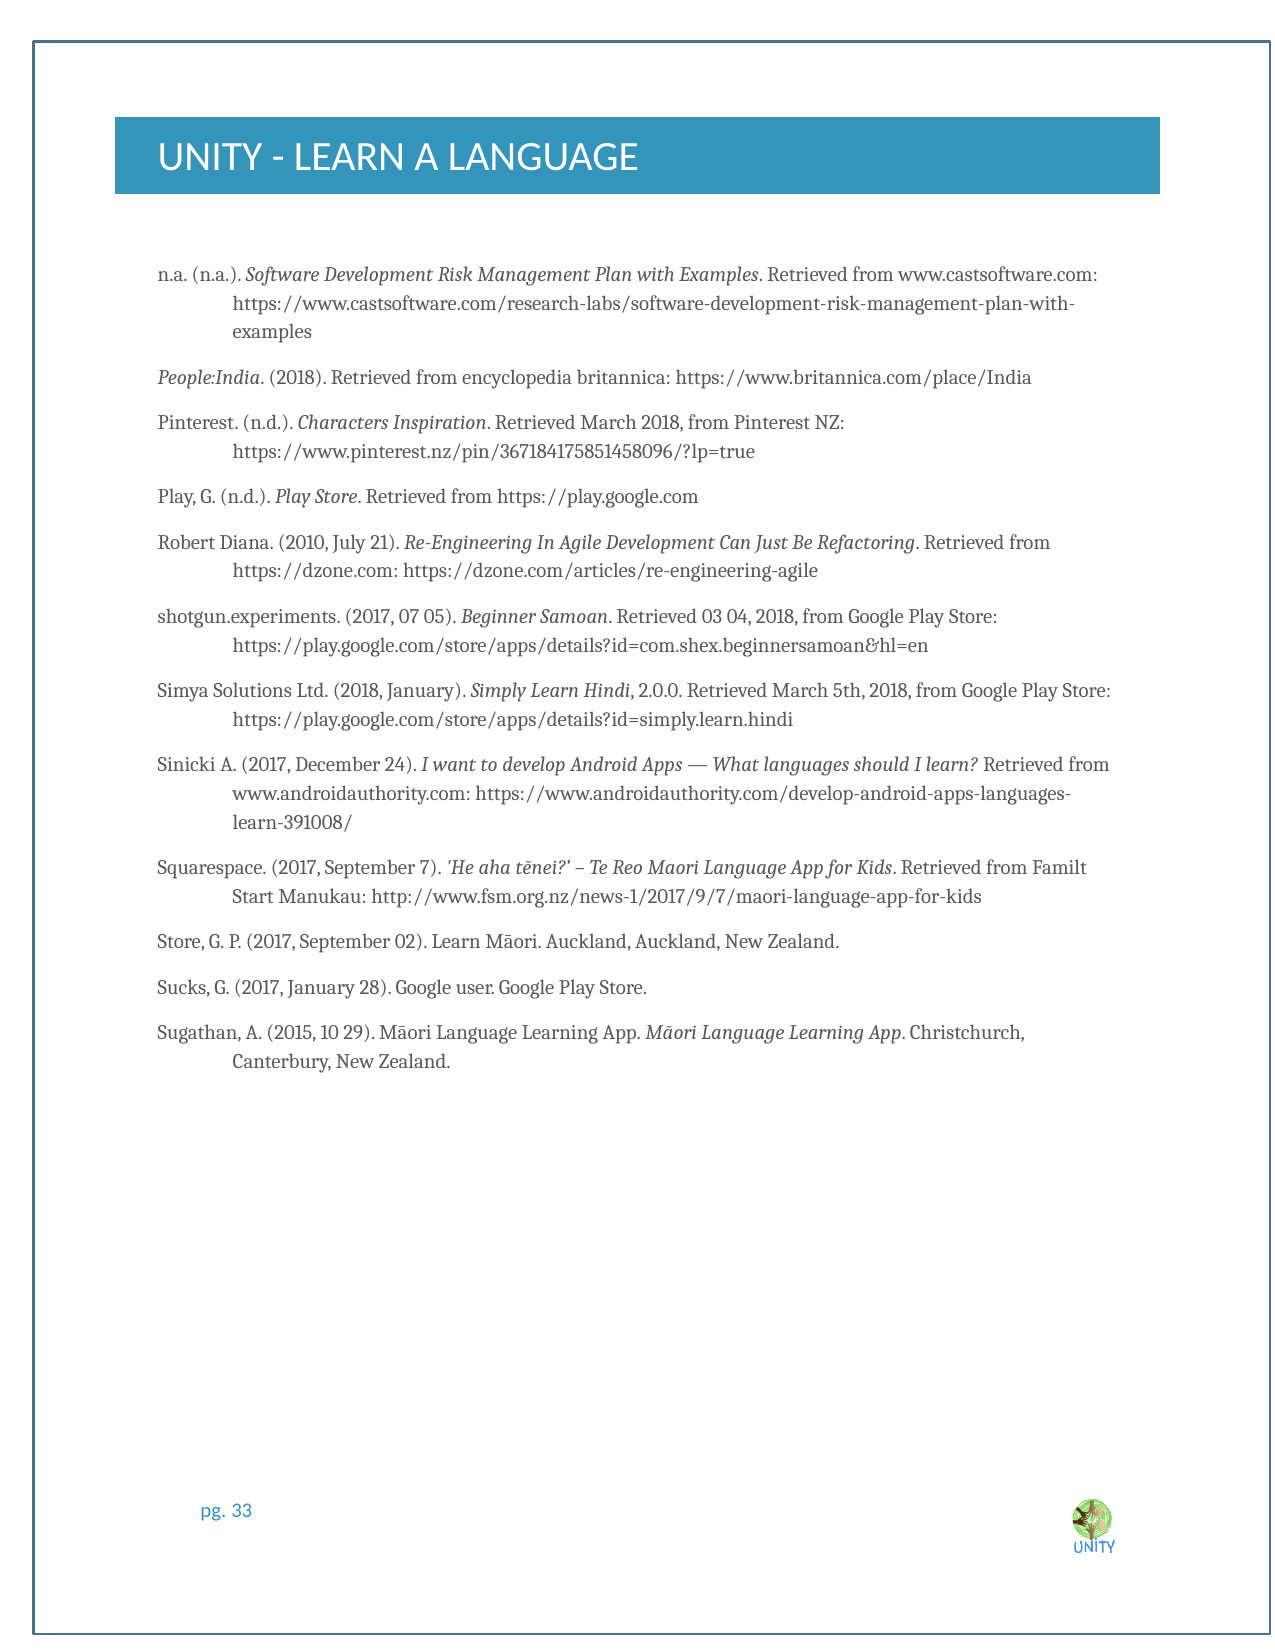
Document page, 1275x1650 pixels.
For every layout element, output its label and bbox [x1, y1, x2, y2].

picture [1067, 1492, 1116, 1558]
